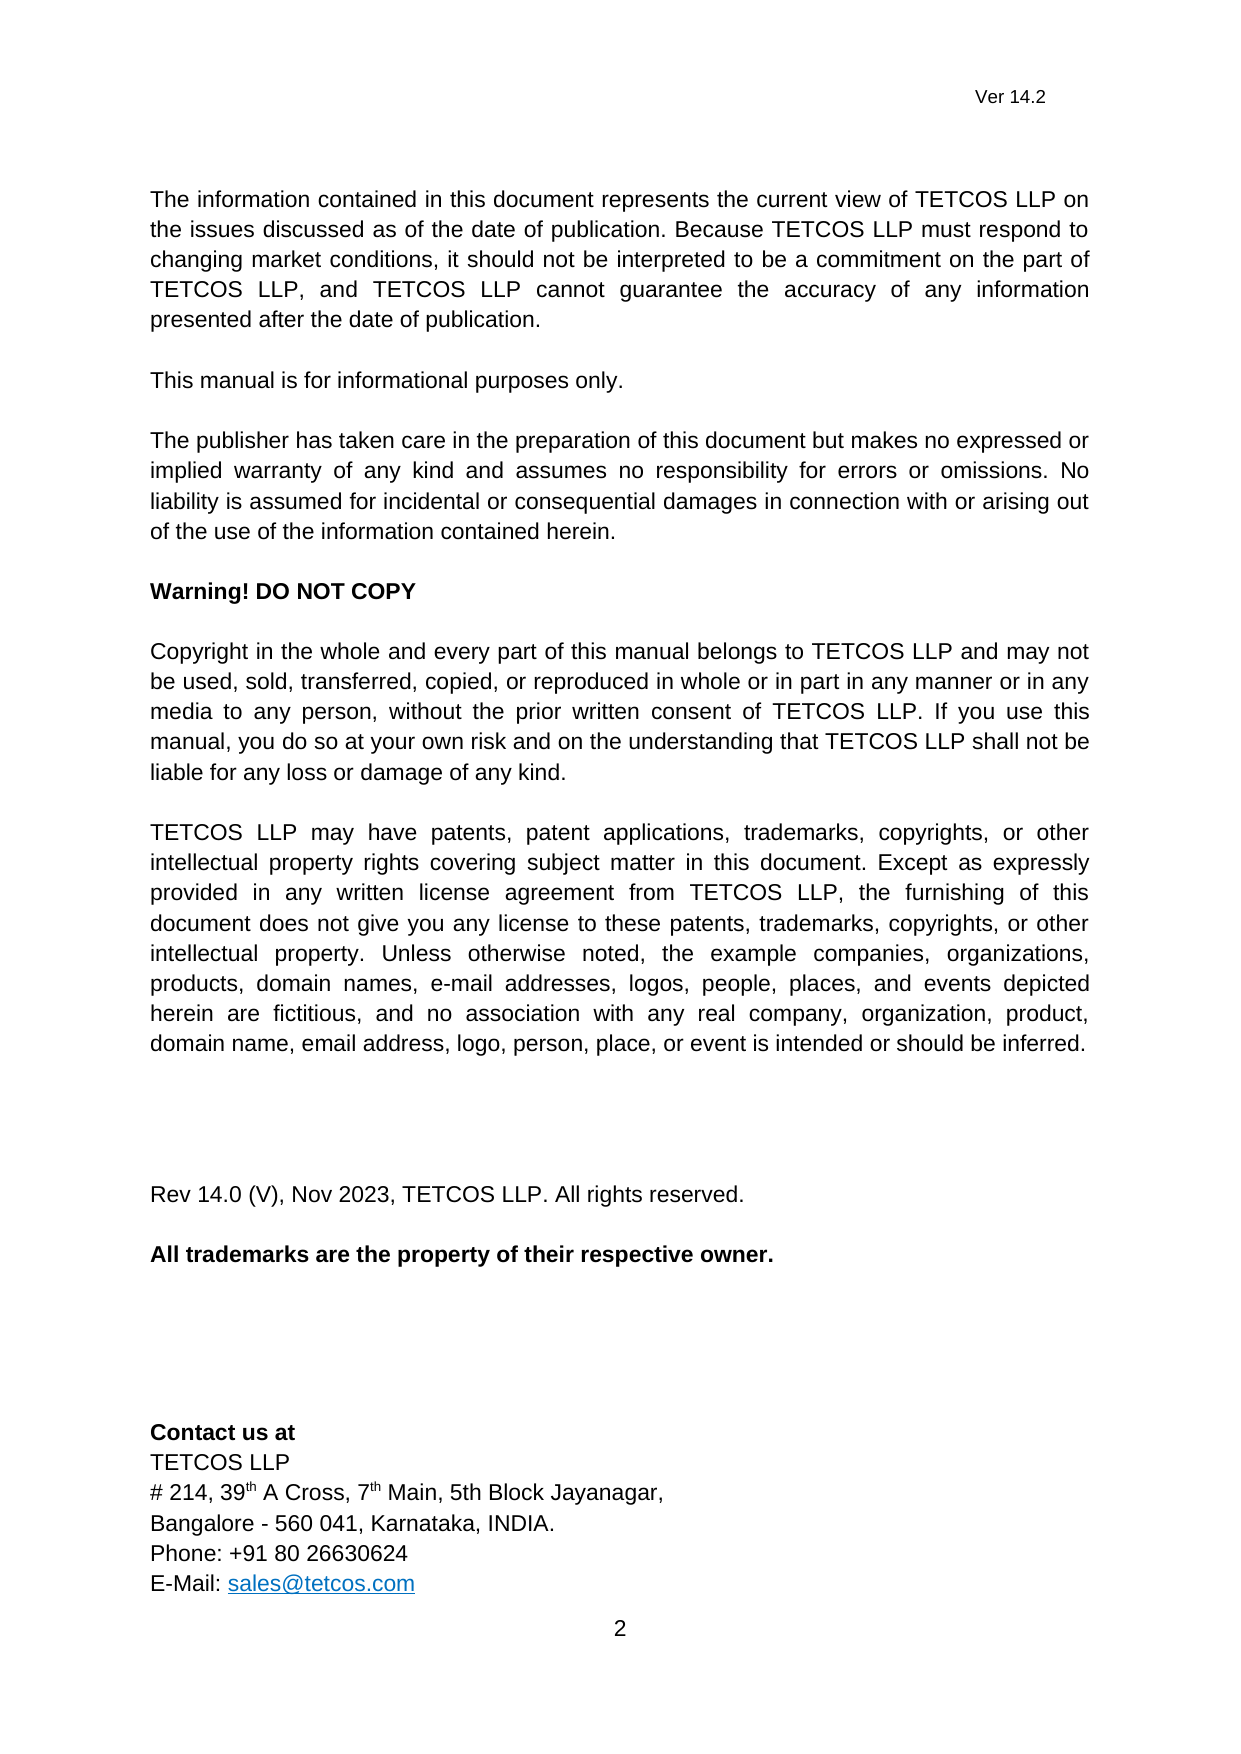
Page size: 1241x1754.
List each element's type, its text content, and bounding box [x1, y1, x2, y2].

text Bangalore - 560 041, Karnataka, INDIA. [150, 1509, 1090, 1536]
text Warning! DO NOT [150, 578, 1090, 605]
text Contact us at [150, 1419, 1090, 1445]
text # 214, 39th A Cross, 7th Main, 5th Block Jayanagar, [150, 1479, 1090, 1506]
text E-Mail: sales@tetcos.com [150, 1570, 1090, 1596]
text TETCOS LLP may have patents, patent applications, trademarks, copyrights, or other intellectual property rights covering subject matter in this document. Except as expressly provided in any written license agreement from TETCOS LLP, the furnishing of this document does not give you any license to these patents, trademarks, copyrights, or other intellectual property. Unless otherwise noted, the example companies, organizations, products, domain names, e-mail addresses, logos, people, places, and events depicted herein are fictitious, and no association with any real company, organization, product, domain name, email address, logo, person, place, or event is intended or should be inferred. [150, 819, 1090, 1057]
text Copyright in the whole and every part of this manual belongs to TETCOS LLP and may not be used, sold, transferred, copied, or reproduced in whole or in part in any manner or in any media to any person, without the prior written consent of TETCOS LLP. If you use this manual, you do so at your own risk and on the understanding that TETCOS LLP shall not be liable for any loss or damage of any kind. [150, 638, 1090, 785]
text All trademarks are the property of their respective owner. [150, 1241, 1090, 1267]
text TETCOS LLP [150, 1449, 1090, 1476]
text The publisher has taken care in the preparation of this document but makes no expressed or implied warranty of any kind and assumes no responsibility for errors or omissions. No liability is assumed for incidental or consequential damages in connection with or arising out of the use of the information contained herein. [150, 427, 1090, 544]
text Rev 14.0 (V), Nov 2023, TETCOS LLP. All rights reserved. [150, 1181, 1090, 1208]
text The information contained in this document represents the current view of TETCOS LLP on the issues discussed as of the date of publication. Because TETCOS LLP must respond to changing market conditions, it should not be interpreted to be a commitment on the part of TETCOS LLP, and TETCOS LLP cannot guarantee the accuracy of any information presented after the date of publication. [150, 186, 1090, 333]
text This manual is for informational purposes only. [150, 367, 1090, 393]
text Phone: +91 80 26630624 [150, 1540, 1090, 1566]
